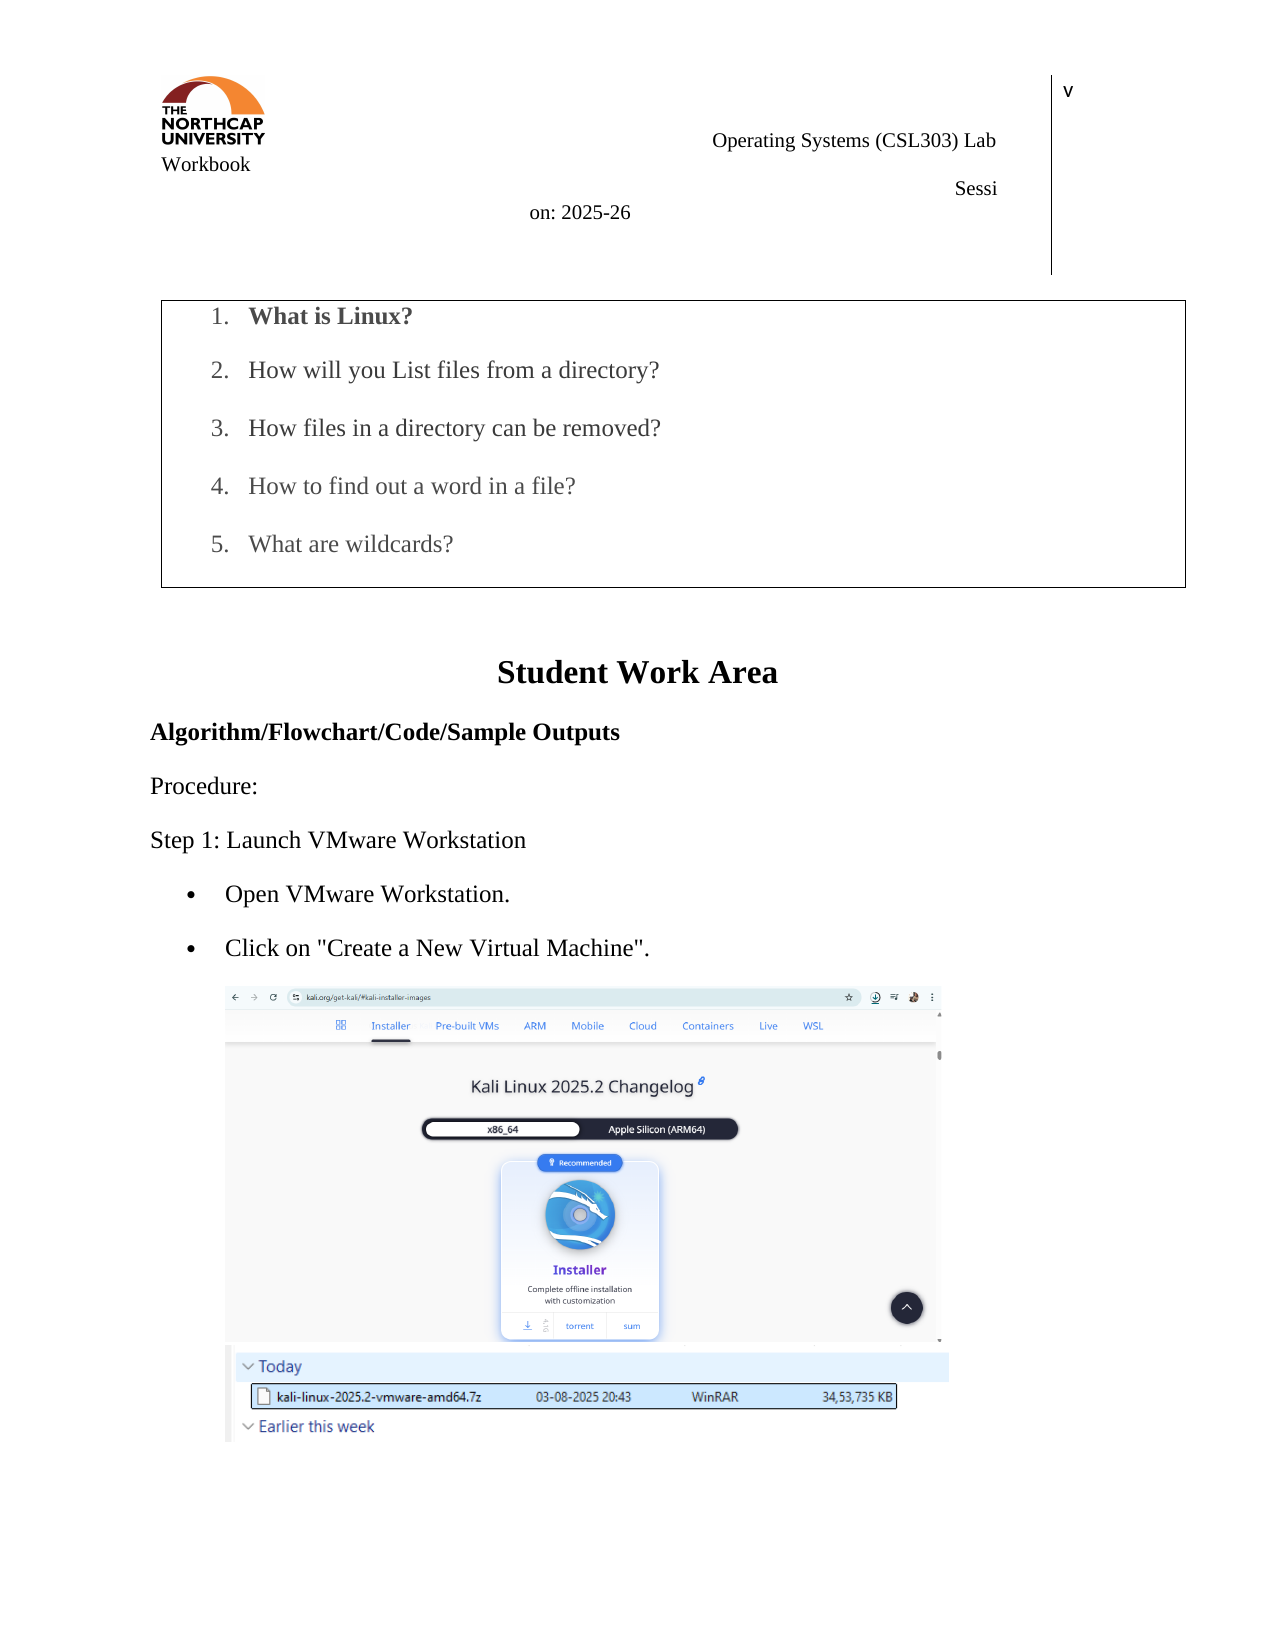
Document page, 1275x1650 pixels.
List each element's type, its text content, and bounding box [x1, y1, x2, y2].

text Student Work Area [150, 653, 1125, 691]
text Algorithm/Flowchart/Code/Sample Outputs [150, 717, 1125, 746]
picture [161, 75, 265, 147]
list Click on "Create a New Virtual Machine". [187, 933, 1125, 962]
picture [225, 986, 942, 1342]
text Step 1: Launch VMware Workstation [150, 825, 1125, 854]
list Open VMware Workstation. [187, 879, 1125, 908]
picture [225, 1345, 949, 1442]
text Procedure: [150, 771, 1125, 800]
